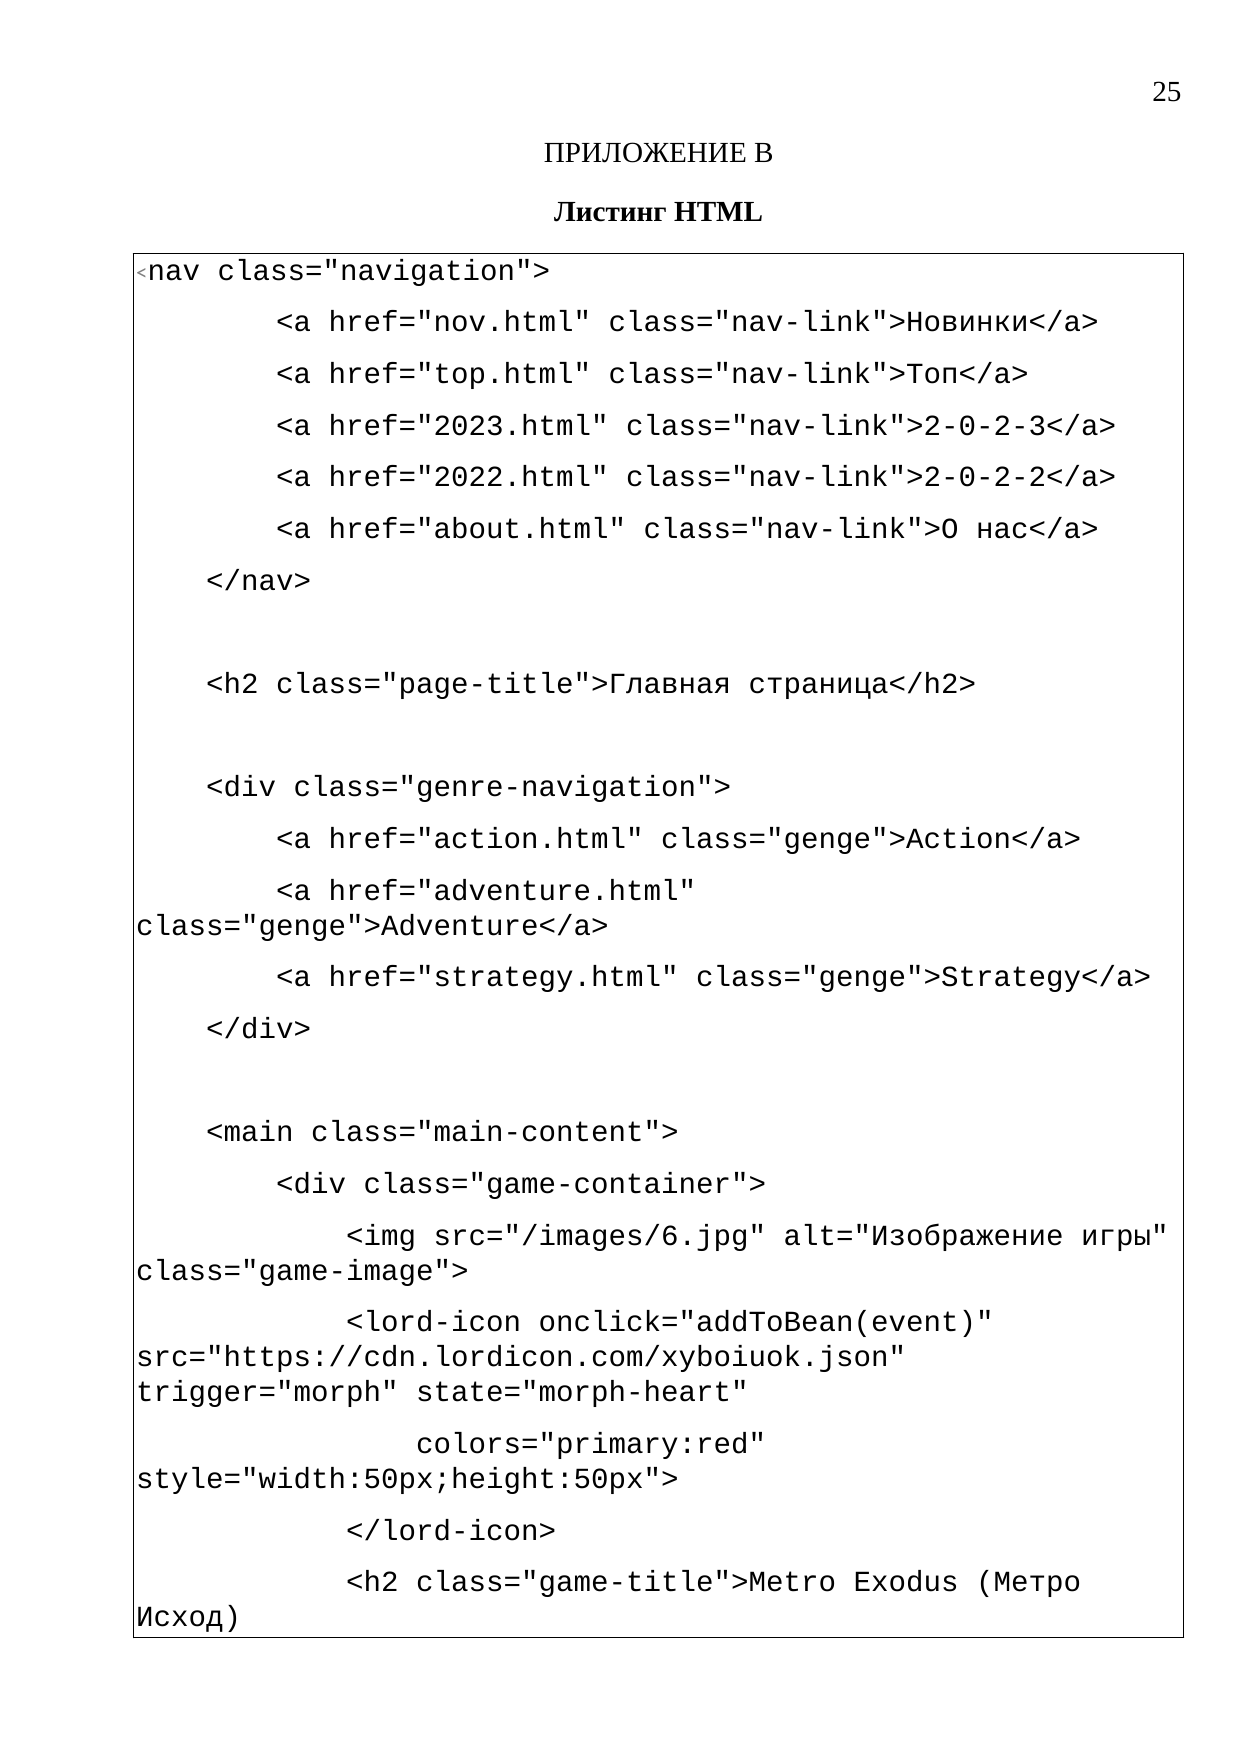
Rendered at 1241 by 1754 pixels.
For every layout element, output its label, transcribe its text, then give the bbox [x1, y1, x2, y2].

text <div class="genre-navigation"> [134, 769, 1183, 805]
text <a href="about.html" class="nav-link">О нас</a> [134, 511, 1183, 547]
text <a href="strategy.html" class="genge">Strategy</a> [134, 959, 1183, 995]
text <a href="action.html" class="genge">Action</a> [134, 821, 1183, 857]
text </lord-icon> [134, 1512, 1183, 1549]
text <lord-icon onclick="addToBean(event)" src="https://cdn.lordicon.com/xyboiuok.json" trigger="morph" state="morph-heart" [134, 1304, 1183, 1410]
text <main class="main-content"> [134, 1114, 1183, 1150]
text <a href="adventure.html" class="genge">Adventure</a> [134, 872, 1183, 944]
text <a href="top.html" class="nav-link">Топ</a> [134, 356, 1183, 392]
text </nav> [134, 562, 1183, 599]
text <img src="/images/6.jpg" alt="Изображение игры" class="game-image"> [134, 1217, 1183, 1289]
text colors="primary:red" style="width:50px;height:50px"> [134, 1426, 1183, 1497]
text <nav class="navigation"> [134, 254, 1183, 289]
text Листинг HTML [136, 194, 1181, 227]
text <a href="2023.html" class="nav-link">2-0-2-3</a> [134, 407, 1183, 444]
text <div class="game-container"> [134, 1166, 1183, 1202]
text <h2 class="page-title">Главная страница</h2> [134, 666, 1183, 702]
text <a href="nov.html" class="nav-link">Новинки</a> [134, 304, 1183, 340]
text ПРИЛОЖЕНИЕ В [136, 135, 1181, 169]
text <a href="2022.html" class="nav-link">2-0-2-2</a> [134, 459, 1183, 495]
text <h2 class="game-title">Metro Exodus (Метро Исход) [134, 1564, 1183, 1637]
text </div> [134, 1011, 1183, 1047]
